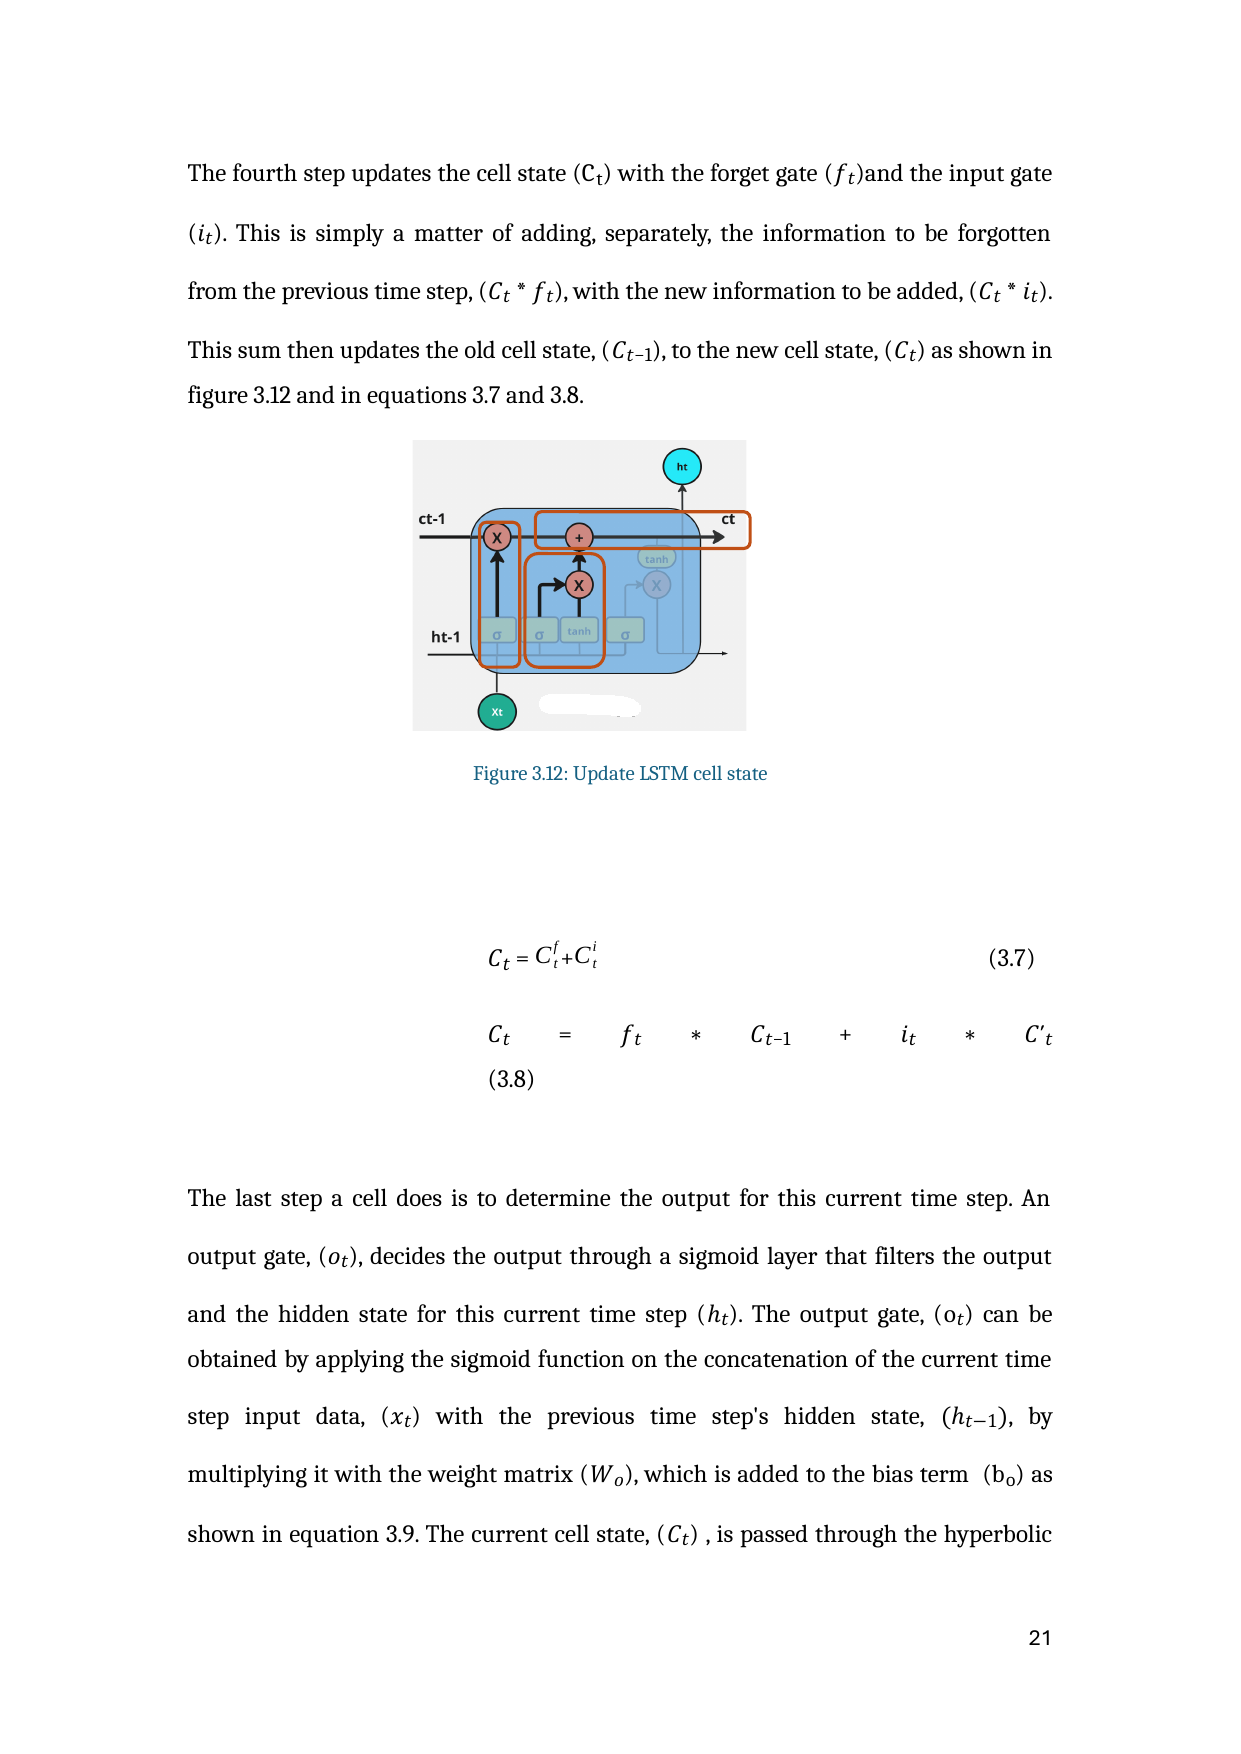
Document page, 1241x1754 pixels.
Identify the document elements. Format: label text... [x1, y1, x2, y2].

text Figure 3.12: Update LSTM cell state [187, 761, 1053, 785]
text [187, 1184, 1053, 1550]
picture [412, 440, 747, 731]
text 𝐶𝑡 = + (3.7) [487, 935, 1053, 974]
picture [537, 514, 747, 546]
text The fourth step updates the cell state (Ct) with the forget gate (𝑓𝑡)and the input gate (𝑖𝑡). This is simply a matter of adding, separately, the information to be forgotten from the previous time step, (𝐶𝑡 * 𝑓𝑡), with the new information to be added, (𝐶𝑡 * 𝑖𝑡). This sum then updates the old cell state, (𝐶𝑡−1), to the new cell state, (𝐶𝑡) as shown in figure 3.12 and in equations 3.7 and 3.8. [187, 150, 1053, 410]
text 𝐶𝑡 = 𝑓𝑡 ∗ 𝐶𝑡−1 + 𝑖𝑡 ∗ 𝐶′𝑡 (3.8) [487, 1010, 1053, 1093]
picture [527, 556, 602, 665]
